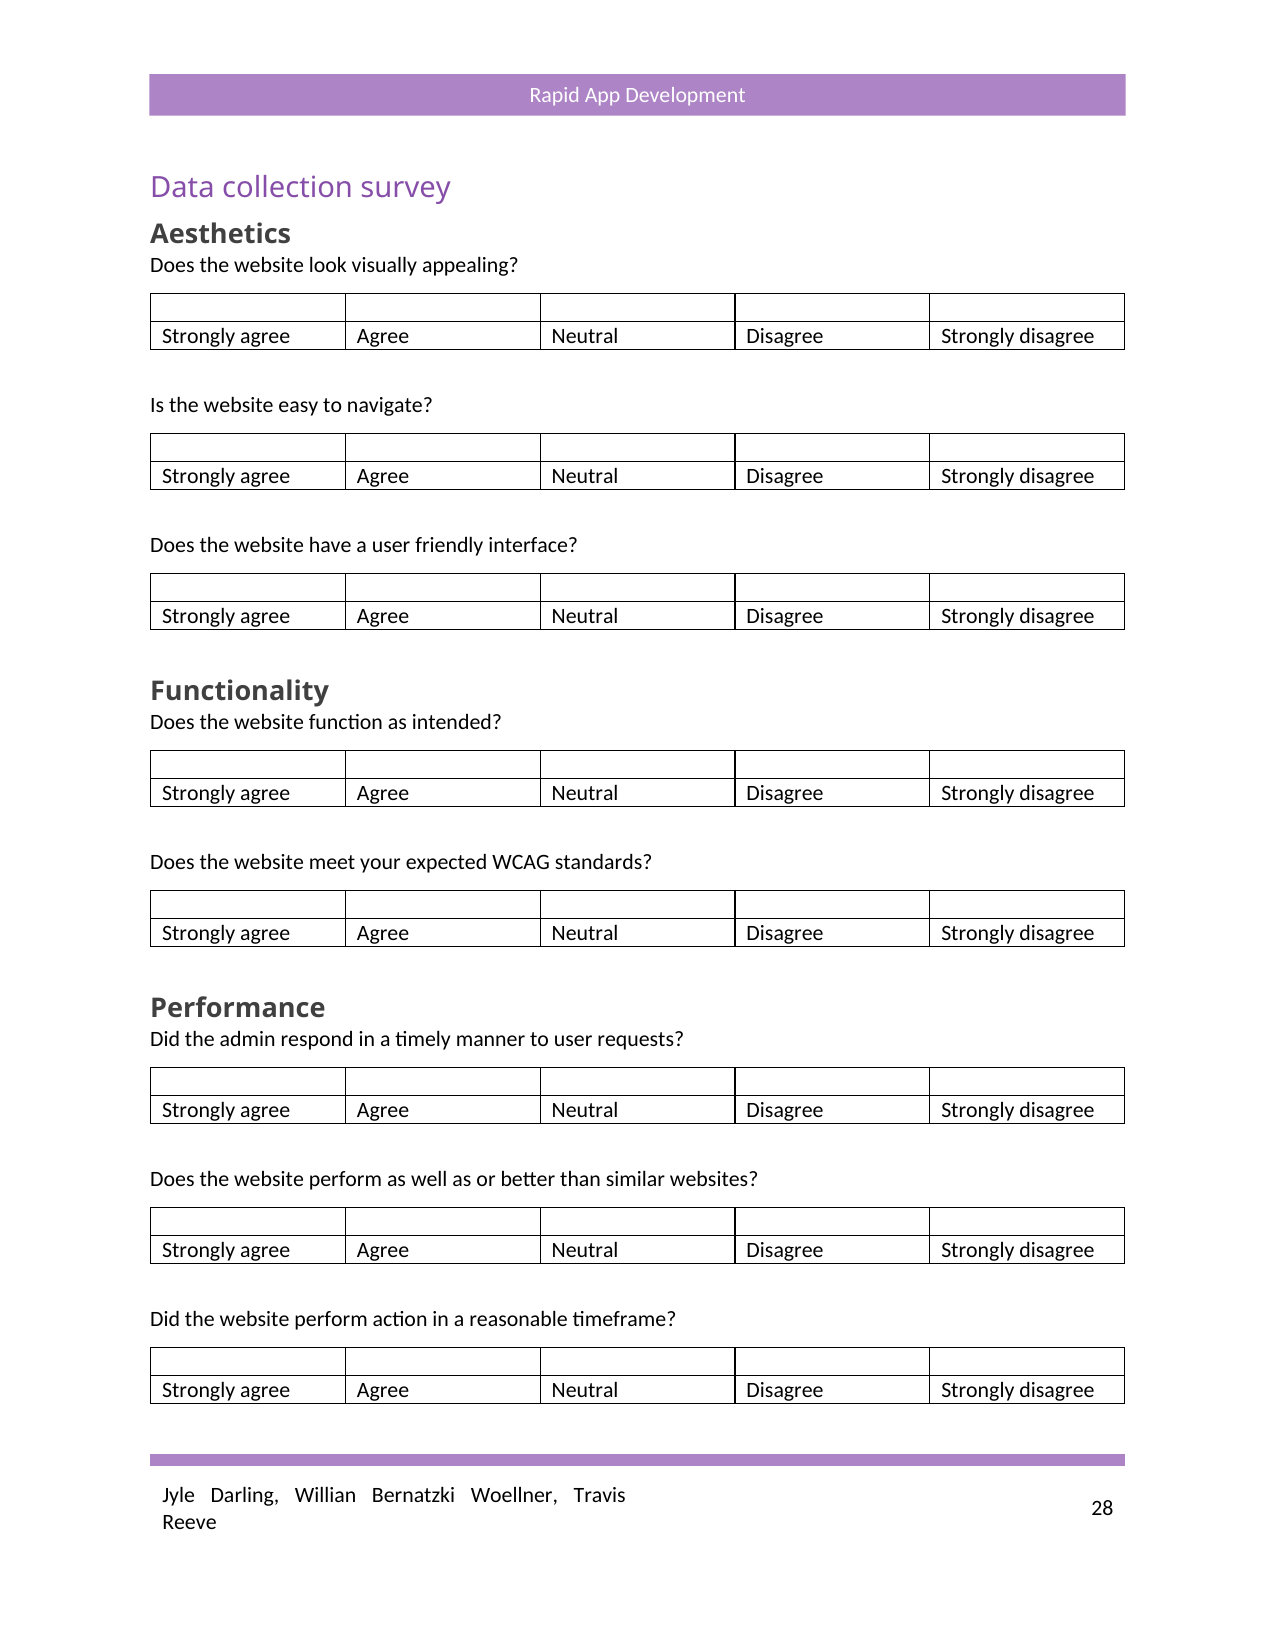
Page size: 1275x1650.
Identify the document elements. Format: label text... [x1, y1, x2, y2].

subtitle Data collection survey [150, 167, 1125, 206]
table_header [736, 751, 929, 778]
table_header [346, 891, 540, 918]
table_header [151, 891, 345, 918]
table_cell Strongly disagree [930, 919, 1124, 946]
table_cell Strongly disagree [930, 462, 1124, 489]
table_cell Neutral [541, 602, 734, 629]
table_header [736, 294, 929, 321]
text Does the website look visually appealing? [150, 252, 1125, 278]
table_header [346, 751, 540, 778]
table_cell Strongly disagree [930, 1096, 1124, 1122]
table_cell Disagree [736, 462, 929, 489]
table_cell Agree [346, 462, 540, 489]
table_cell Agree [346, 602, 540, 629]
table_cell Neutral [541, 322, 734, 349]
table_header [346, 434, 540, 461]
table_cell Agree [346, 1096, 540, 1122]
table_cell Neutral [541, 1376, 734, 1402]
table_header [151, 434, 345, 461]
table_cell Strongly disagree [930, 602, 1124, 629]
table_cell Strongly agree [151, 779, 345, 806]
table_header [736, 891, 929, 918]
table_header [930, 294, 1124, 321]
table_header [541, 574, 734, 601]
table_header [930, 751, 1124, 778]
table_cell Strongly agree [151, 1236, 345, 1262]
table_header [930, 891, 1124, 918]
table_cell Neutral [541, 1096, 734, 1122]
table_header [541, 1208, 734, 1235]
table_cell Disagree [736, 1376, 929, 1402]
table_header [346, 1208, 540, 1235]
table_cell Agree [346, 779, 540, 806]
table_header [930, 574, 1124, 601]
table_header [736, 434, 929, 461]
text Did the website perform action in a reasonable timeframe? [150, 1305, 1125, 1332]
table_cell Neutral [541, 1236, 734, 1262]
text Does the website function as intended? [150, 708, 1125, 735]
table_cell Strongly disagree [930, 779, 1124, 806]
table_cell Strongly agree [151, 1096, 345, 1122]
subtitle Functionality [150, 672, 1125, 708]
table_header [736, 1068, 929, 1095]
table_header [346, 1068, 540, 1095]
text Does the website perform as well as or better than similar websites? [150, 1165, 1125, 1192]
table_header [736, 574, 929, 601]
table_header [930, 1208, 1124, 1235]
table_header [346, 574, 540, 601]
text Does the website have a user friendly interface? [150, 532, 1125, 558]
table_cell Disagree [736, 1236, 929, 1262]
table_header [930, 1348, 1124, 1375]
text Does the website meet your expected WCAG standards? [150, 848, 1125, 875]
table_cell Agree [346, 1236, 540, 1262]
text Did the admin respond in a timely manner to user requests? [150, 1025, 1125, 1052]
table_header [151, 294, 345, 321]
table_cell Disagree [736, 602, 929, 629]
table_header [151, 751, 345, 778]
table_cell Strongly agree [151, 322, 345, 349]
table_cell Strongly disagree [930, 1376, 1124, 1402]
table_header [151, 574, 345, 601]
table_cell Neutral [541, 462, 734, 489]
table_cell Agree [346, 322, 540, 349]
table_cell Neutral [541, 919, 734, 946]
table_header [346, 294, 540, 321]
table_cell Strongly agree [151, 1376, 345, 1402]
table_cell Agree [346, 919, 540, 946]
table_cell Strongly disagree [930, 1236, 1124, 1262]
table_header [151, 1348, 345, 1375]
table_header [346, 1348, 540, 1375]
table_header [541, 751, 734, 778]
table_cell Neutral [541, 779, 734, 806]
table_cell Disagree [736, 322, 929, 349]
table_cell Agree [346, 1376, 540, 1402]
subtitle Performance [150, 988, 1125, 1025]
table_header [736, 1208, 929, 1235]
text Is the website easy to navigate? [150, 392, 1125, 418]
table_cell Strongly disagree [930, 322, 1124, 349]
table_header [541, 434, 734, 461]
table_header [541, 294, 734, 321]
table_header [151, 1068, 345, 1095]
table_header [930, 1068, 1124, 1095]
table_cell Disagree [736, 1096, 929, 1122]
table_cell Strongly agree [151, 919, 345, 946]
table_header [541, 1348, 734, 1375]
table_cell Strongly agree [151, 602, 345, 629]
table_header [930, 434, 1124, 461]
table_header [541, 891, 734, 918]
subtitle Aesthetics [150, 215, 1125, 252]
table_header [736, 1348, 929, 1375]
table_cell Strongly agree [151, 462, 345, 489]
table_cell Disagree [736, 779, 929, 806]
table_cell Disagree [736, 919, 929, 946]
table_header [151, 1208, 345, 1235]
table_header [541, 1068, 734, 1095]
